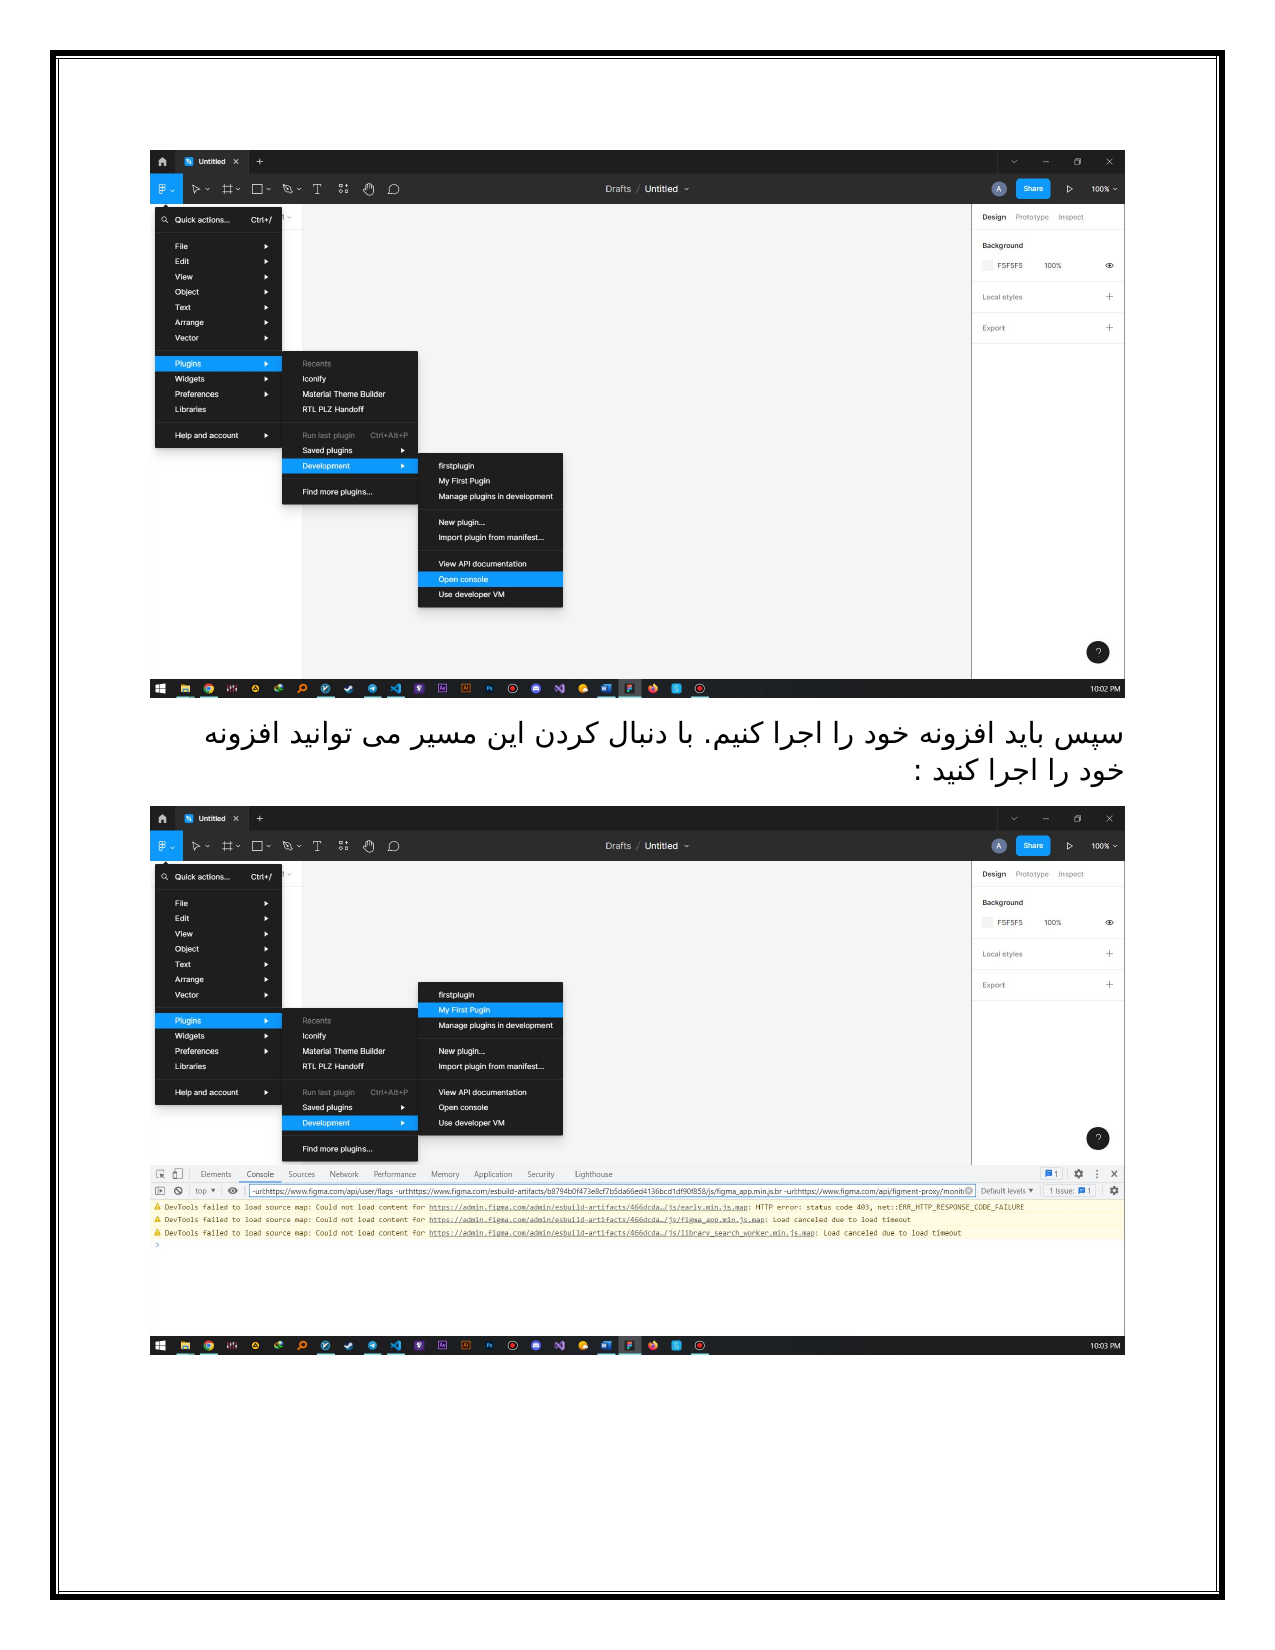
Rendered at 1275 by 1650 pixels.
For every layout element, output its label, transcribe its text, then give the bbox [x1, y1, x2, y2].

text سپس باید افزونه خود را اجرا کنیم. با دنبال کردن این مسیر می توانید افزونه خود را اجرا کنید : [150, 717, 1125, 787]
picture [150, 150, 1125, 698]
picture [150, 806, 1125, 1355]
